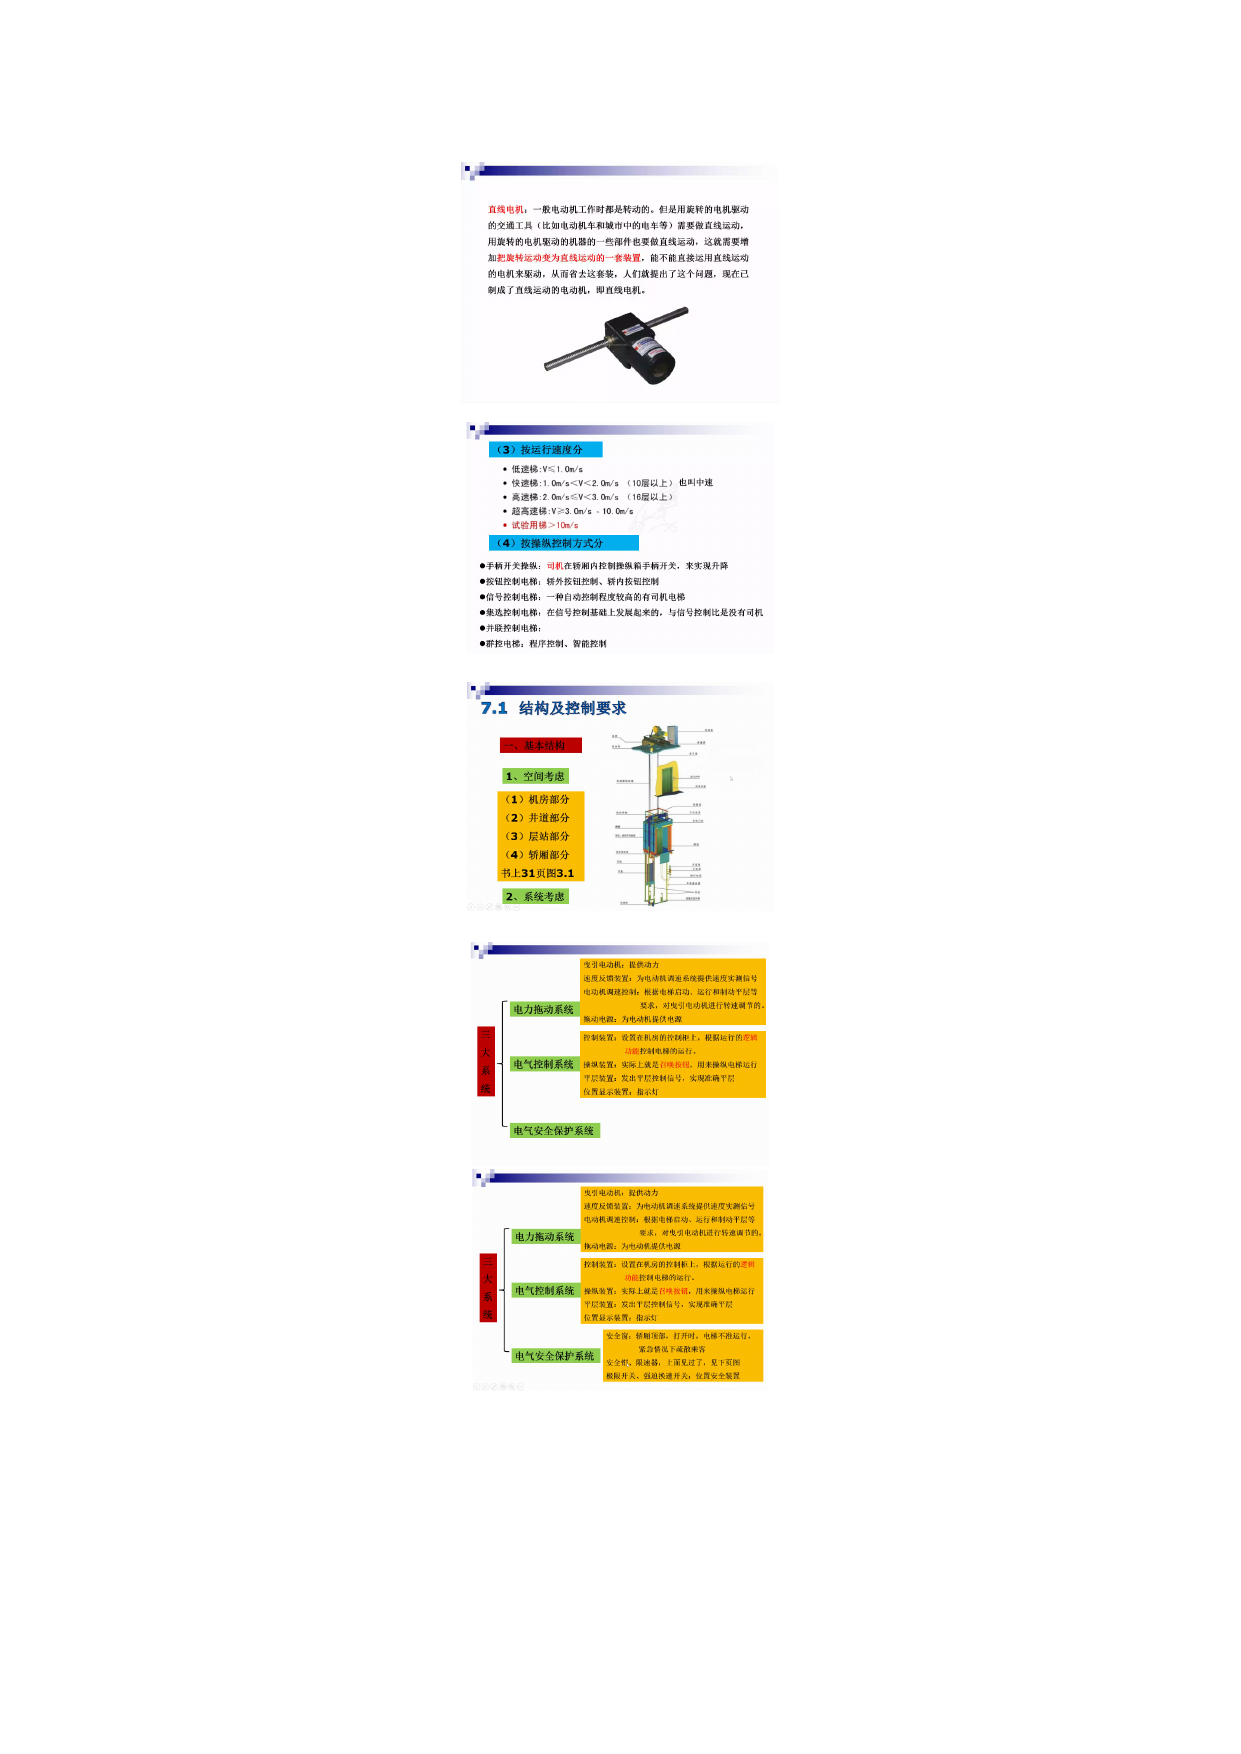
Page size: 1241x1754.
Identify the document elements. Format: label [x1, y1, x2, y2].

picture [461, 162, 780, 403]
picture [467, 682, 774, 911]
picture [472, 1169, 768, 1391]
picture [470, 942, 770, 1166]
picture [466, 422, 774, 654]
